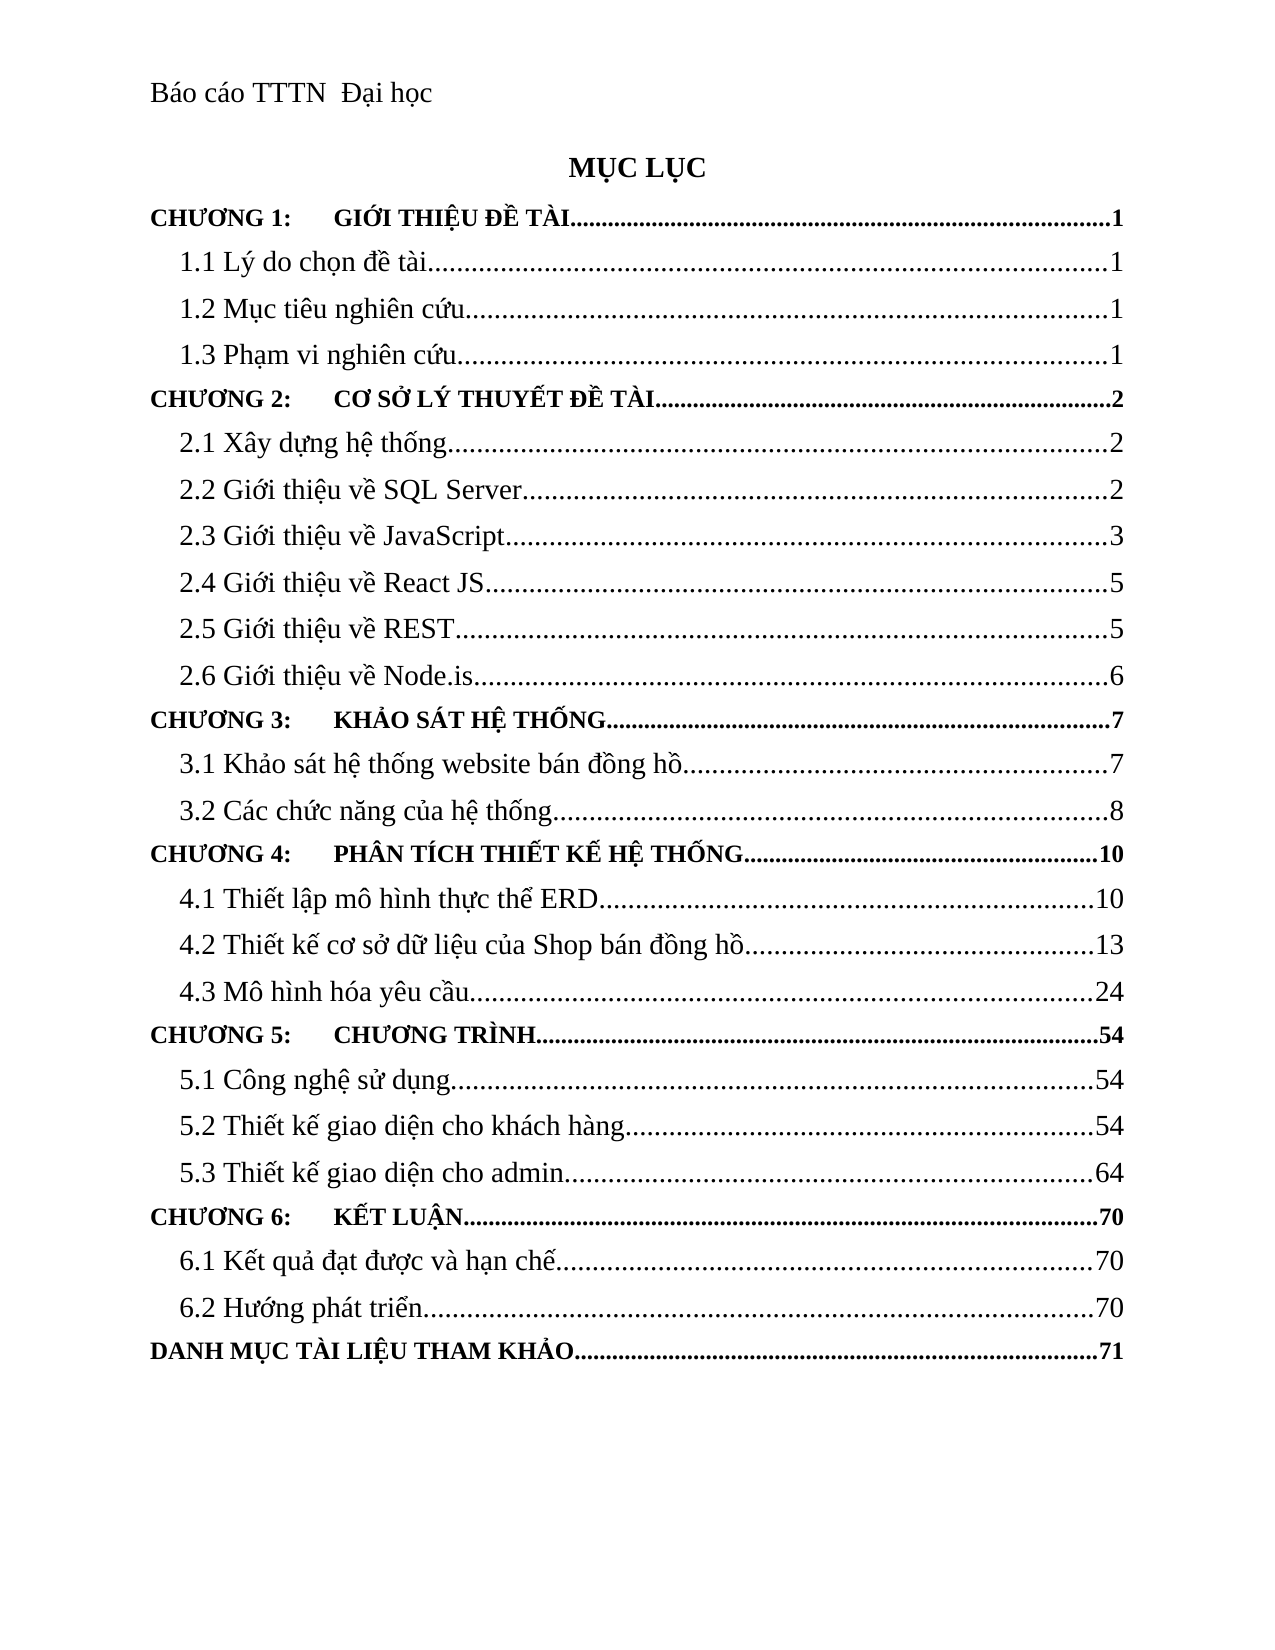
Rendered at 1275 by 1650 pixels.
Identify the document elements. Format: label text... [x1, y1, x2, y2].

text 5.1 Công nghệ sử dụng 54 [179, 1062, 1125, 1096]
text 4.1 Thiết lập mô hình thực thể ERD 10 [179, 881, 1125, 914]
text 2.2 Giới thiệu về SQL Server 2 [179, 472, 1125, 506]
text CHƯƠNG 4: PHÂN TÍCH THIẾT KẾ HỆ THỐNG 10 [150, 839, 1125, 868]
text CHƯƠNG 6: KẾT LUẬN 70 [150, 1202, 1125, 1230]
text 5.3 Thiết kế giao diện cho admin 64 [179, 1155, 1125, 1189]
text 6.1 Kết quả đạt được và hạn chế 70 [179, 1243, 1125, 1277]
text 4.3 Mô hình hóa yêu cầu 24 [179, 974, 1125, 1007]
text CHƯƠNG 1: GIỚI THIỆU ĐỀ TÀI 1 [150, 203, 1125, 232]
text 1.1 Lý do chọn đề tài 1 [179, 244, 1125, 278]
text 5.2 Thiết kế giao diện cho khách hàng 54 [179, 1108, 1125, 1142]
text MỤC LỤC [150, 150, 1125, 183]
text CHƯƠNG 3: KHẢO SÁT HỆ THỐNG 7 [150, 705, 1125, 733]
text 4.2 Thiết kế cơ sở dữ liệu của Shop bán đồng hồ 13 [179, 927, 1125, 961]
text DANH MỤC TÀI LIỆU THAM KHẢO 71 [150, 1336, 1125, 1365]
text 2.1 Xây dựng hệ thống 2 [179, 425, 1125, 459]
text 6.2 Hướng phát triển 70 [179, 1290, 1125, 1323]
text 2.6 Giới thiệu về Node.is 6 [179, 658, 1125, 692]
text 1.3 Phạm vi nghiên cứu 1 [179, 337, 1125, 371]
text 2.4 Giới thiệu về React JS 5 [179, 565, 1125, 599]
text 2.3 Giới thiệu về JavaScript 3 [179, 518, 1125, 552]
text 1.2 Mục tiêu nghiên cứu 1 [179, 291, 1125, 324]
text 3.2 Các chức năng của hệ thống 8 [179, 793, 1125, 826]
text CHƯƠNG 2: CƠ SỞ LÝ THUYẾT ĐỀ TÀI 2 [150, 384, 1125, 413]
text 2.5 Giới thiệu về REST 5 [179, 612, 1125, 645]
text 3.1 Khảo sát hệ thống website bán đồng hồ 7 [179, 746, 1125, 780]
text CHƯƠNG 5: CHƯƠNG TRÌNH 54 [150, 1021, 1125, 1049]
